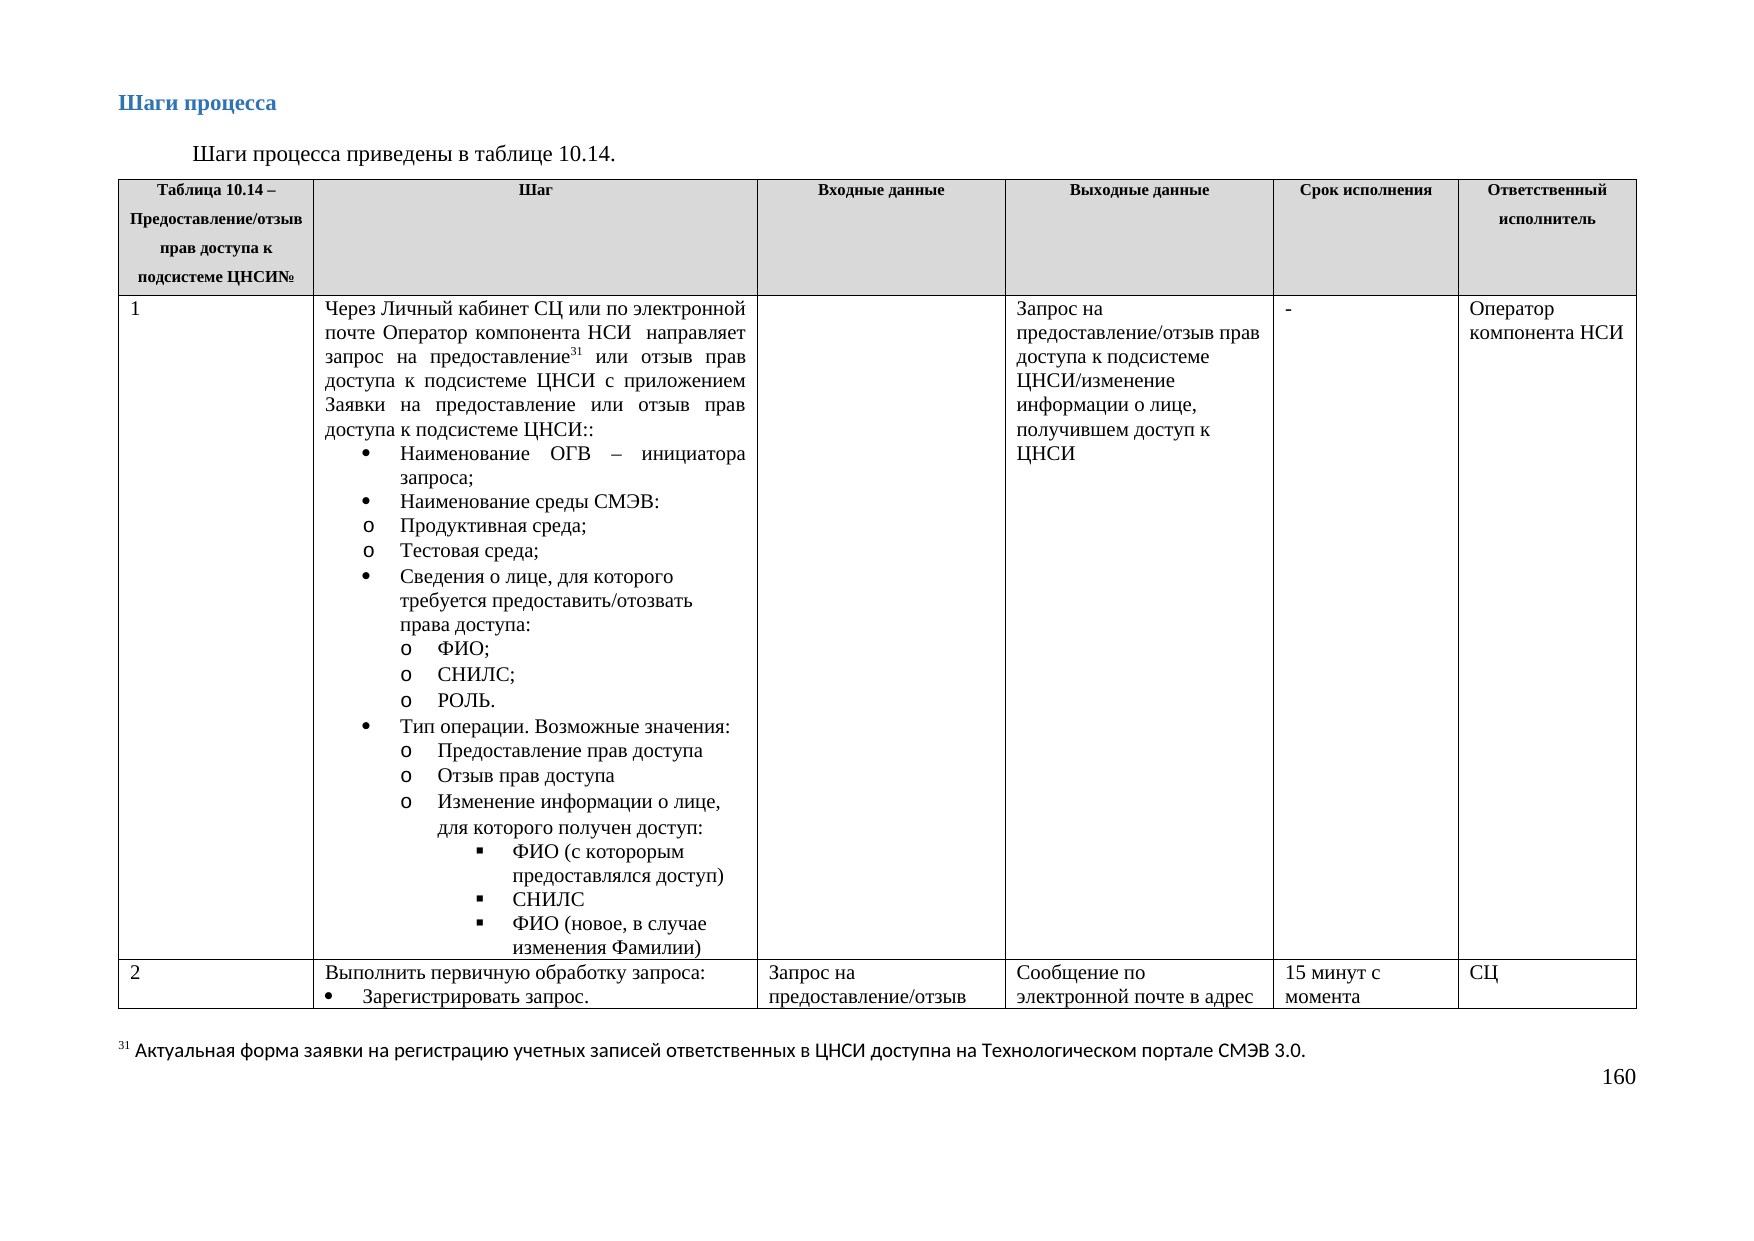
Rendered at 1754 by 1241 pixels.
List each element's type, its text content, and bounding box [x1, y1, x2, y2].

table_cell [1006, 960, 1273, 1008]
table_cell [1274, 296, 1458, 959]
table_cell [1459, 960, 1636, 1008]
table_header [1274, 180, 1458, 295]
text Шаги процесса [118, 88, 1636, 115]
text Шаги процесса приведены в таблице 10.14. [118, 139, 1636, 166]
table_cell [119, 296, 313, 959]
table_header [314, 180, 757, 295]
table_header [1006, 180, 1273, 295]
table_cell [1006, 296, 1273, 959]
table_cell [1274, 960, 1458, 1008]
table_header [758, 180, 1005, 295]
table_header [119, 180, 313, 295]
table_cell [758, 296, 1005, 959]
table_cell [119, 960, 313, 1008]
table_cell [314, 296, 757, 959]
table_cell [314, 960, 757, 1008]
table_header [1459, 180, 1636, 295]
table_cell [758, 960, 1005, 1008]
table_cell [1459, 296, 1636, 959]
